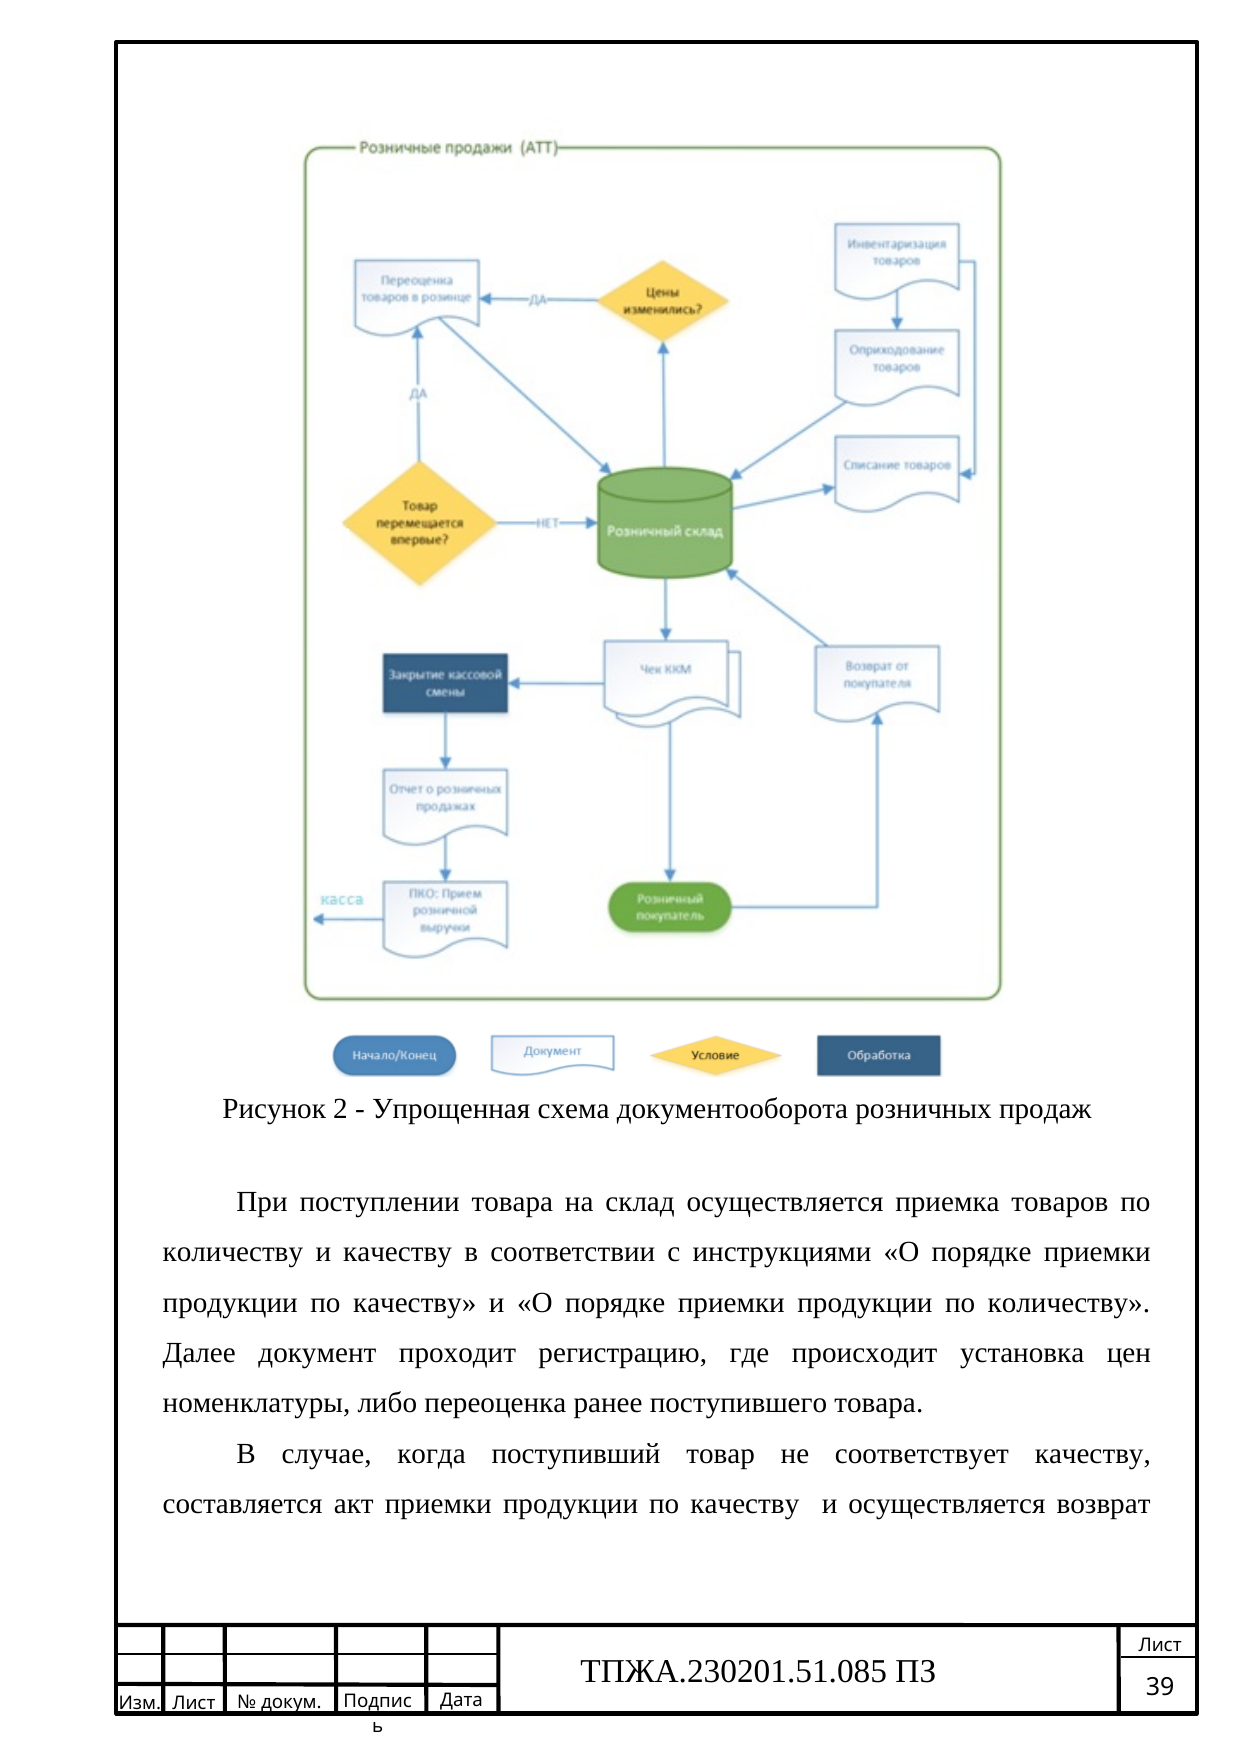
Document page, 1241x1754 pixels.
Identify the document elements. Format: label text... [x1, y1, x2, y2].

text При поступлении товара на склад осуществляется приемка товаров по количеству и качеству в соответствии с инструкциями «О порядке приемки продукции по качеству» и «О порядке приемки продукции по количеству». Далее документ проходит регистрацию, где происходит установка цен номенклатуры, либо переоценка ранее поступившего товара. [162, 1184, 1152, 1419]
picture [288, 116, 1026, 1017]
text Рисунок 2 - Упрощенная схема документооборота розничных продаж [162, 1091, 1152, 1124]
picture [317, 1031, 997, 1077]
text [162, 1436, 1152, 1520]
